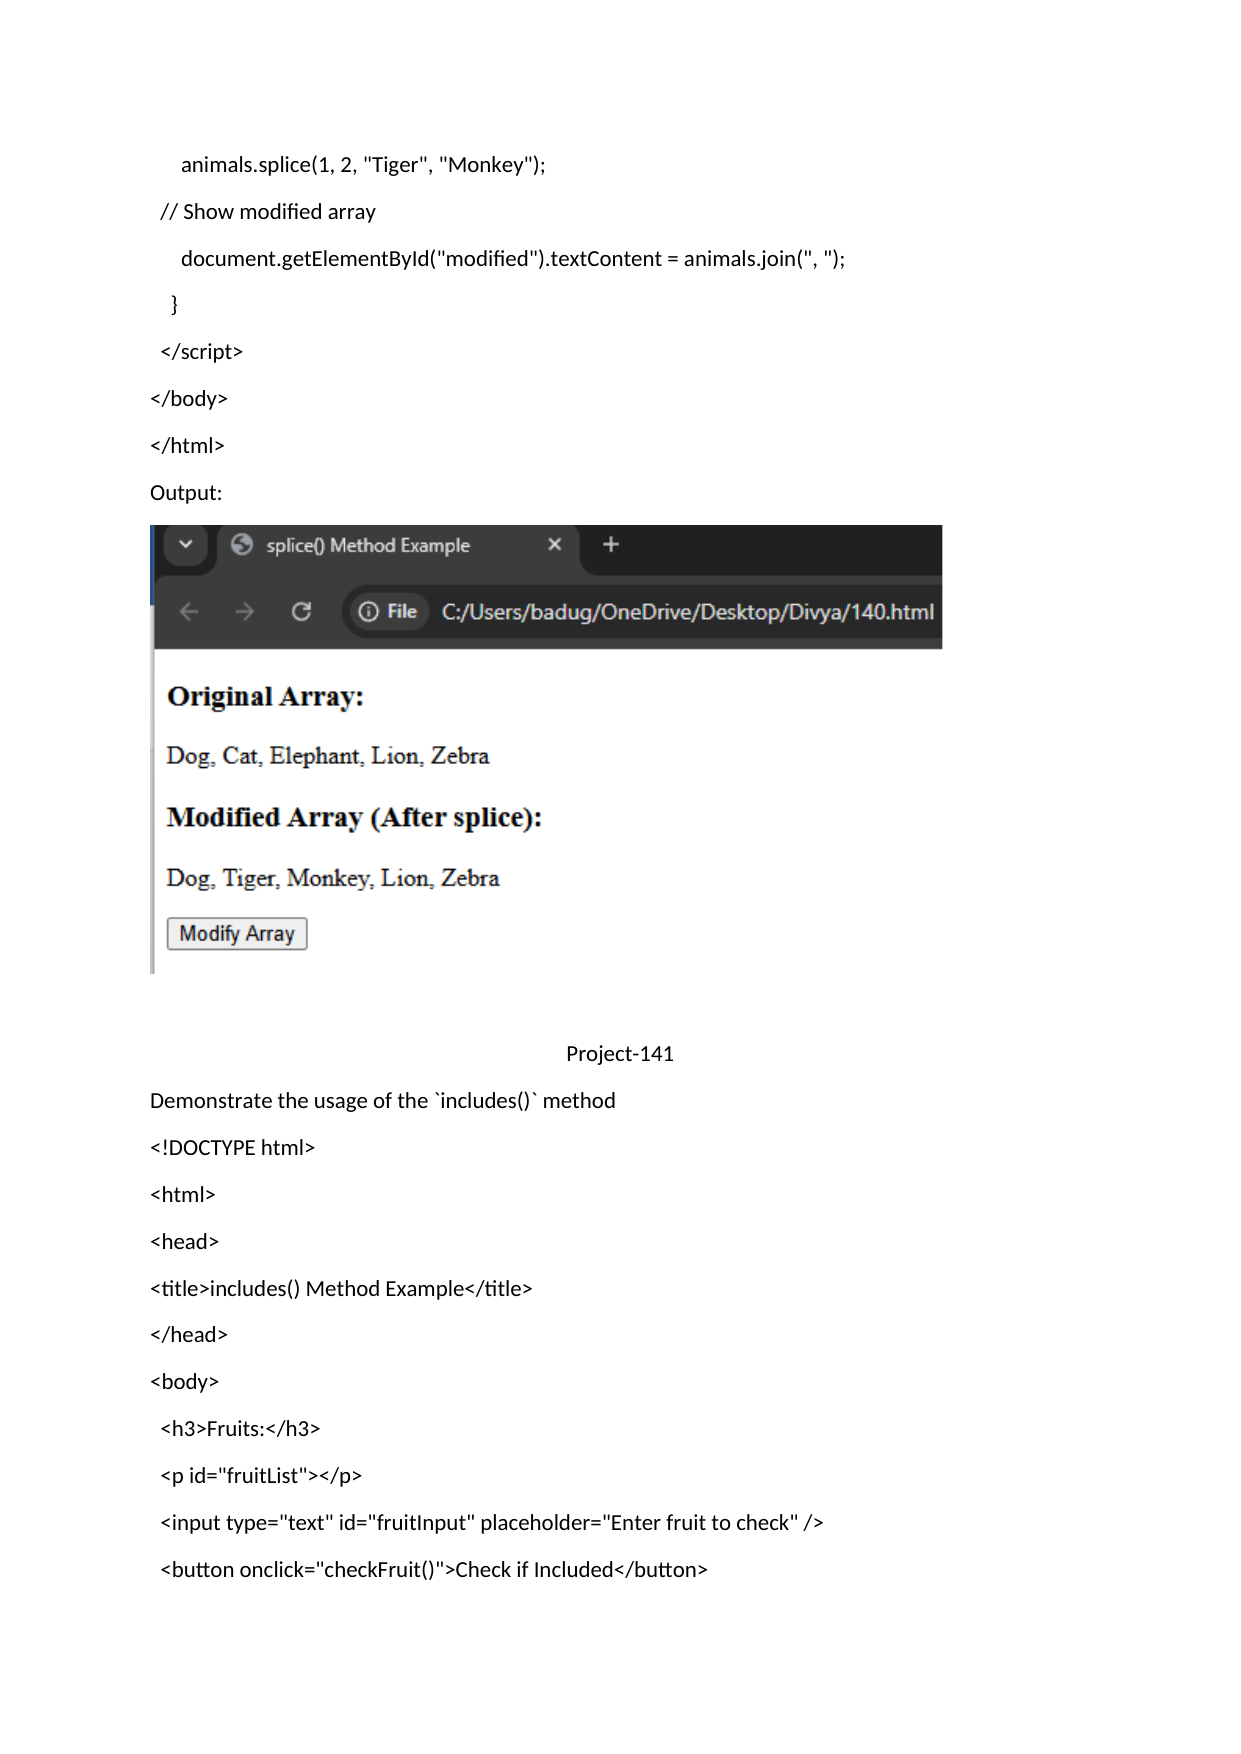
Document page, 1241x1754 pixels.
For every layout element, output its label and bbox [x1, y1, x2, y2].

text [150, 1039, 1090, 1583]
picture [150, 525, 943, 974]
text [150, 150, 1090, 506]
